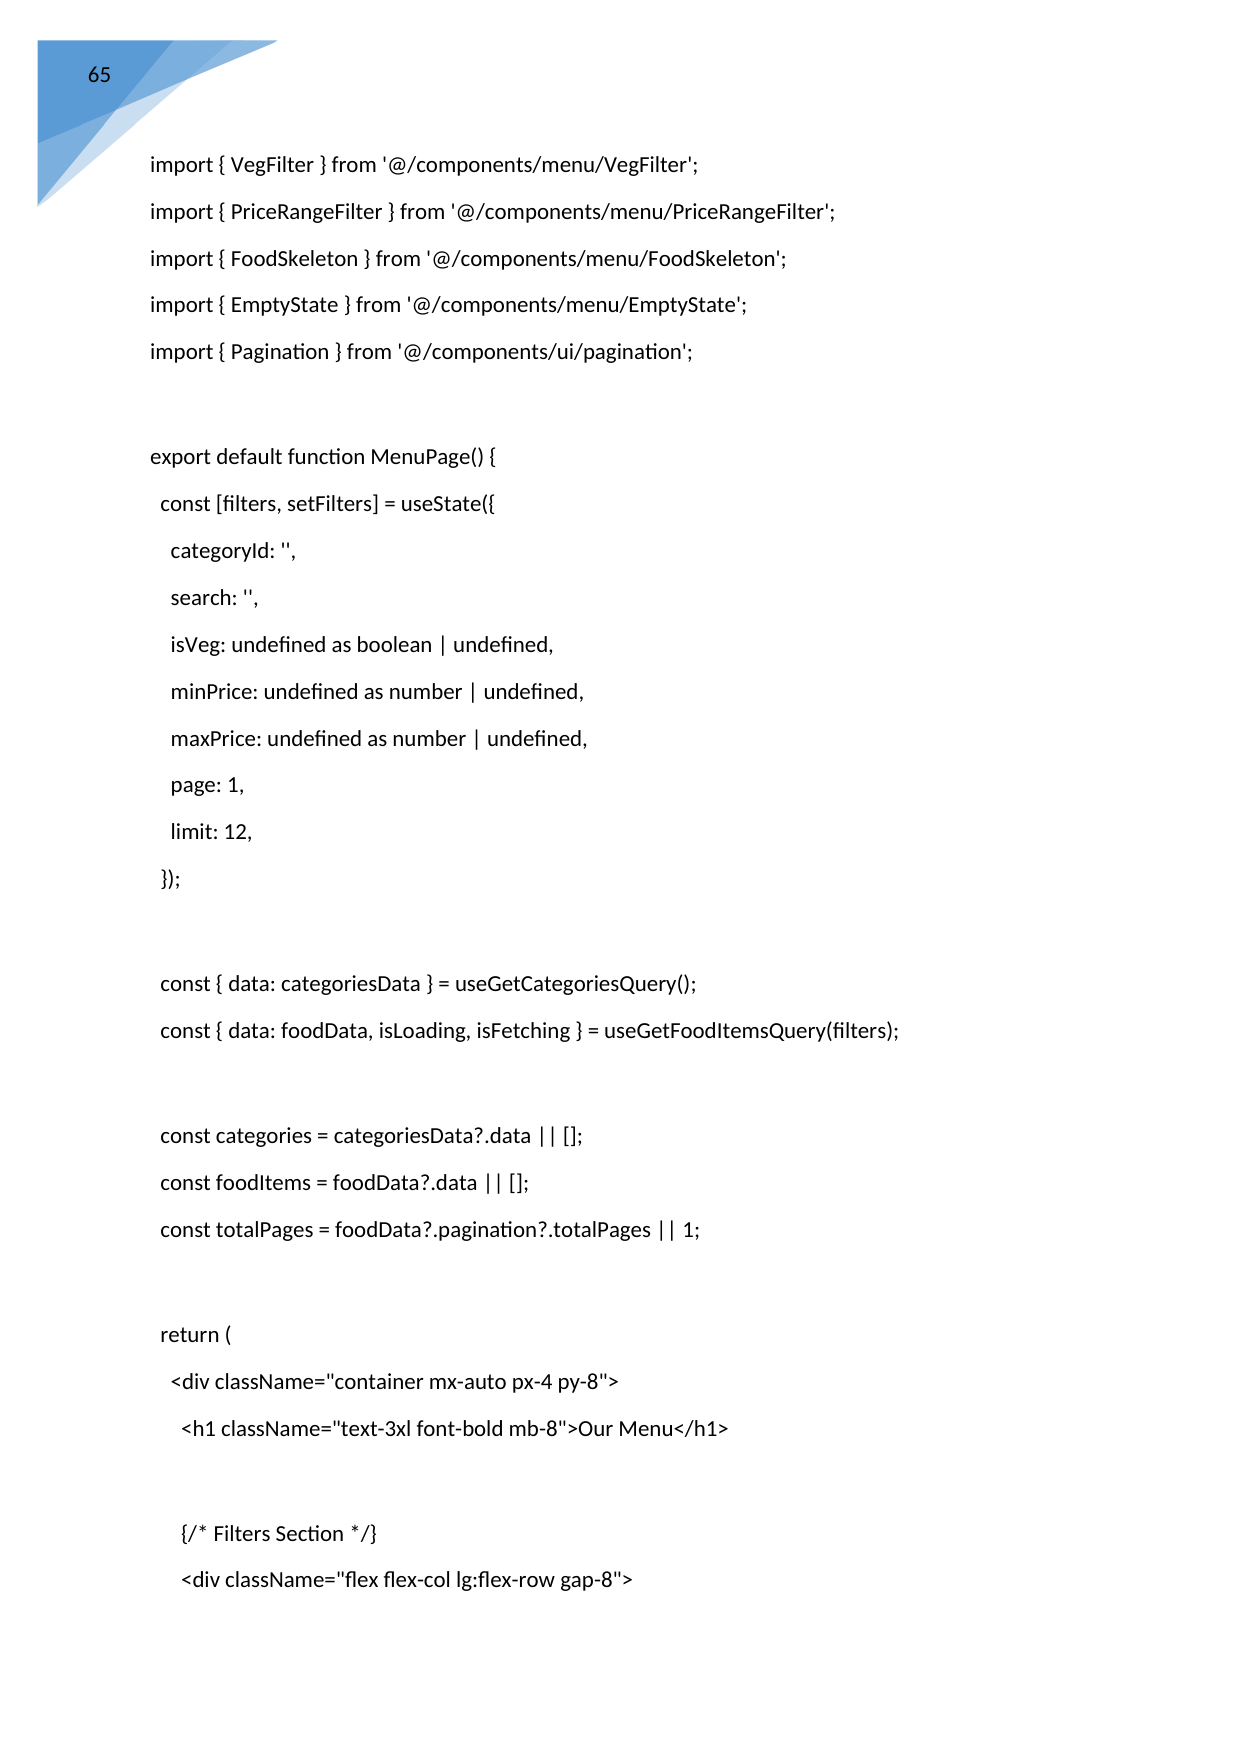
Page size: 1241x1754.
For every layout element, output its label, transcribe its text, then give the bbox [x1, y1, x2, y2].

text <div className="container mx-auto px-4 py-8"> [150, 1367, 1090, 1395]
picture [37, 40, 279, 209]
text <div className="flex flex-col lg:flex-row gap-8"> [150, 1566, 1090, 1594]
text const totalPages = foodData?.pagination?.totalPages || 1; [150, 1215, 1090, 1243]
text }); [150, 864, 1090, 892]
text minPrice: undefined as number | undefined, [150, 677, 1090, 705]
text return ( [150, 1320, 1090, 1348]
text const [filters, setFilters] = useState({ [150, 489, 1090, 517]
text const { data: categoriesData } = useGetCategoriesQuery(); [150, 969, 1090, 997]
text maxPrice: undefined as number | undefined, [150, 724, 1090, 752]
text categoryId: '', [150, 536, 1090, 564]
text {/* Filters Section */} [150, 1519, 1090, 1547]
text limit: 12, [150, 817, 1090, 846]
text export default function MenuPage() { [150, 442, 1090, 471]
text isVeg: undefined as boolean | undefined, [150, 630, 1090, 658]
text const { data: foodData, isLoading, isFetching } = useGetFoodItemsQuery(filters); [150, 1016, 1090, 1044]
text const categories = categoriesData?.data || []; [150, 1121, 1090, 1149]
text import { PriceRangeFilter } from '@/components/menu/PriceRangeFilter'; [150, 197, 1090, 225]
text page: 1, [150, 771, 1090, 799]
text search: '', [150, 583, 1090, 611]
text import { EmptyState } from '@/components/menu/EmptyState'; [150, 291, 1090, 319]
text import { VegFilter } from '@/components/menu/VegFilter'; [150, 150, 1090, 178]
text <h1 className="text-3xl font-bold mb-8">Our Menu</h1> [150, 1414, 1090, 1442]
text import { Pagination } from '@/components/ui/pagination'; [150, 337, 1090, 366]
text import { FoodSkeleton } from '@/components/menu/FoodSkeleton'; [150, 244, 1090, 272]
text const foodItems = foodData?.data || []; [150, 1168, 1090, 1196]
